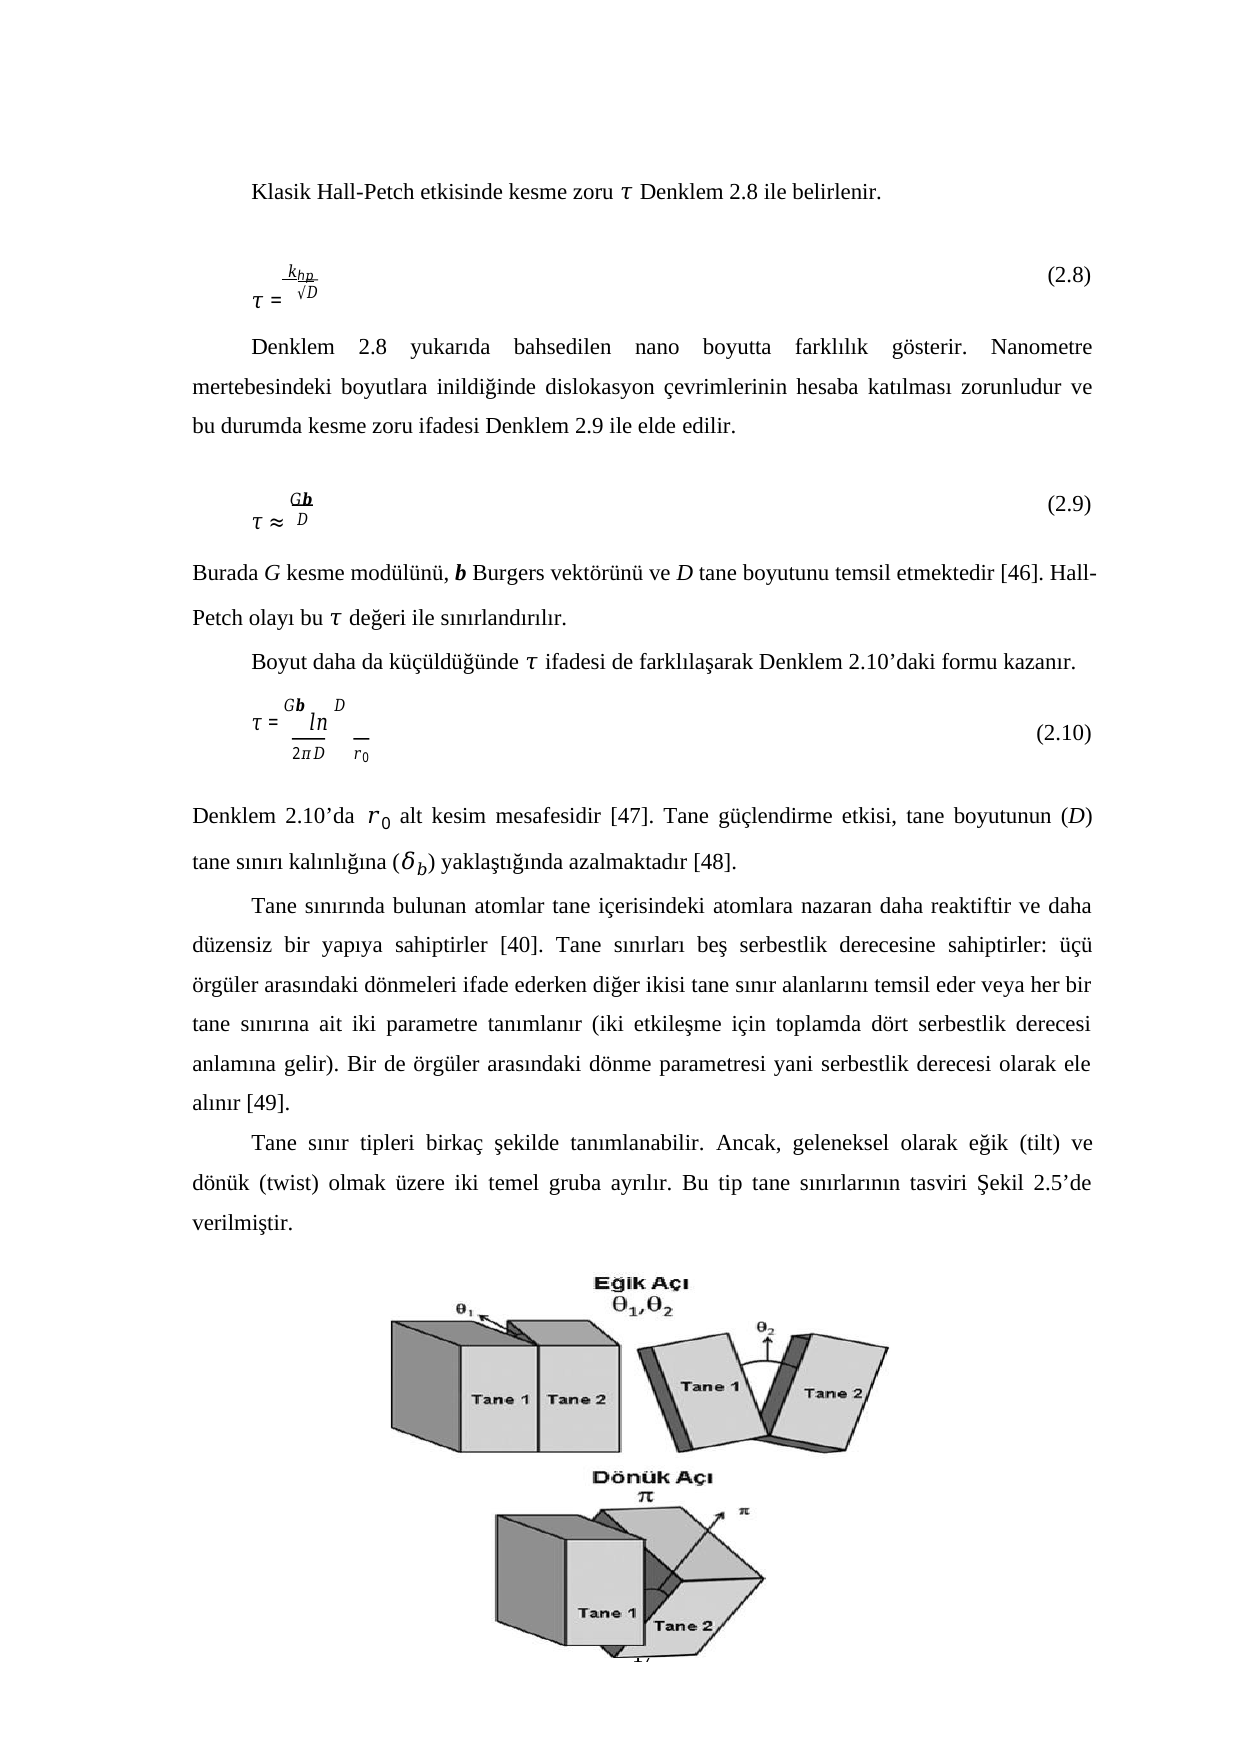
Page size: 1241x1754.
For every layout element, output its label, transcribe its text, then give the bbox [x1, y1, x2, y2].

text 𝐷 [164, 513, 308, 529]
text Denklem 2.10’da 𝑟0 alt kesim mesafesidir [47]. Tane güçlendirme etkisi, tane boyutunun (D) tane sınırı kalınlığına (𝛿𝑏) yaklaştığında azalmaktadır [48]. [192, 799, 1093, 880]
picture [390, 1272, 891, 1658]
text 2𝜋𝐷 𝑟0 [292, 744, 1126, 763]
text (2.8) [1047, 261, 1126, 287]
text Boyut daha da küçüldüğünde 𝜏 ifadesi de farklılaşarak Denklem 2.10’daki formu kazanır. [251, 648, 1126, 674]
text Tane sınır tipleri birkaç şekilde tanımlanabilir. Ancak, geleneksel olarak eğik (tilt) ve dönük (twist) olmak üzere iki temel gruba ayrılır. Bu tip tane sınırlarının tasviri Şekil 2.5’de verilmiştir. [192, 1129, 1093, 1235]
text Burada G kesme modülünü, b Burgers vektörünü ve D tane boyutunu temsil etmektedir [46]. Hall- Petch olayı bu 𝜏 değeri ile sınırlandırılır. [192, 559, 1126, 632]
text Denklem 2.8 yukarıda bahsedilen nano boyutta farklılık gösterir. Nanometre mertebesindeki boyutlara inildiğinde dislokasyon çevrimlerinin hesaba katılması zorunludur ve bu durumda kesme zoru ifadesi Denklem 2.9 ile elde edilir. [192, 333, 1093, 438]
text (2.9) [1047, 490, 1126, 517]
text √𝐷 [164, 286, 318, 303]
text 𝜏 = 𝑘ℎ𝑝 [251, 242, 325, 286]
text (2.10) [1036, 724, 1126, 744]
text Klasik Hall-Petch etkisinde kesme zoru 𝜏 Denklem 2.8 ile belirlenir. [251, 175, 1126, 206]
text 𝜏 = 𝐺𝒃 𝑙𝑛 𝐷 [251, 708, 371, 735]
text 𝜏 ≈ 𝐺𝒃 [251, 475, 317, 513]
text Tane sınırında bulunan atomlar tane içerisindeki atomlara nazaran daha reaktiftir ve daha düzensiz bir yapıya sahiptirler [40]. Tane sınırları beş serbestlik derecesine sahiptirler: üçü örgüler arasındaki dönmeleri ifade ederken diğer ikisi tane sınır alanlarını temsil eder veya her bir tane sınırına ait iki parametre tanımlanır (iki etkileşme için toplamda dört serbestlik derecesi anlamına gelir). Bir de örgüler arasındaki dönme parametresi yani serbestlik derecesi olarak ele alınır [49]. [192, 892, 1093, 1116]
